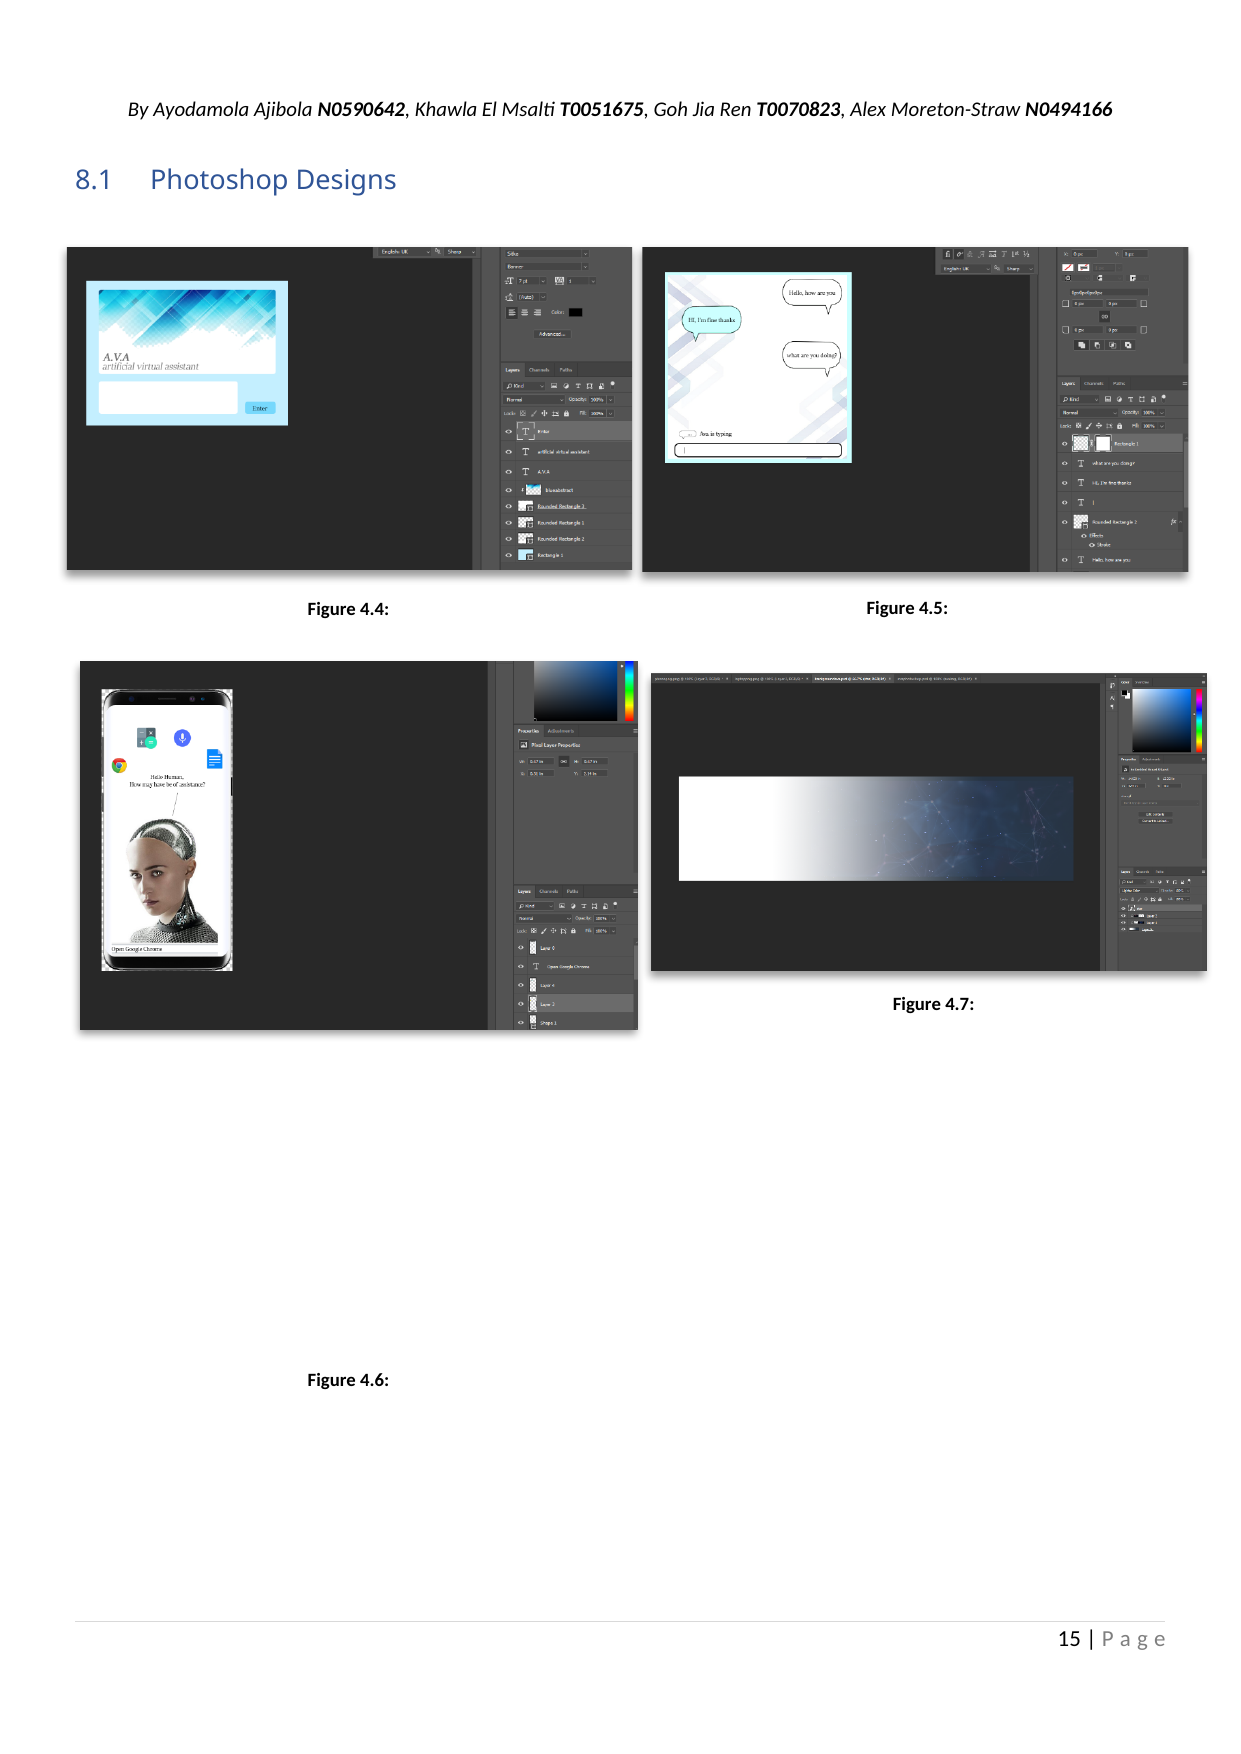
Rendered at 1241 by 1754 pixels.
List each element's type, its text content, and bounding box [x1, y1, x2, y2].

picture [66, 247, 633, 570]
subtitle 8.1 Photoshop Designs [75, 160, 1165, 197]
picture [642, 247, 1189, 572]
picture [80, 661, 638, 1030]
picture [651, 673, 1207, 971]
